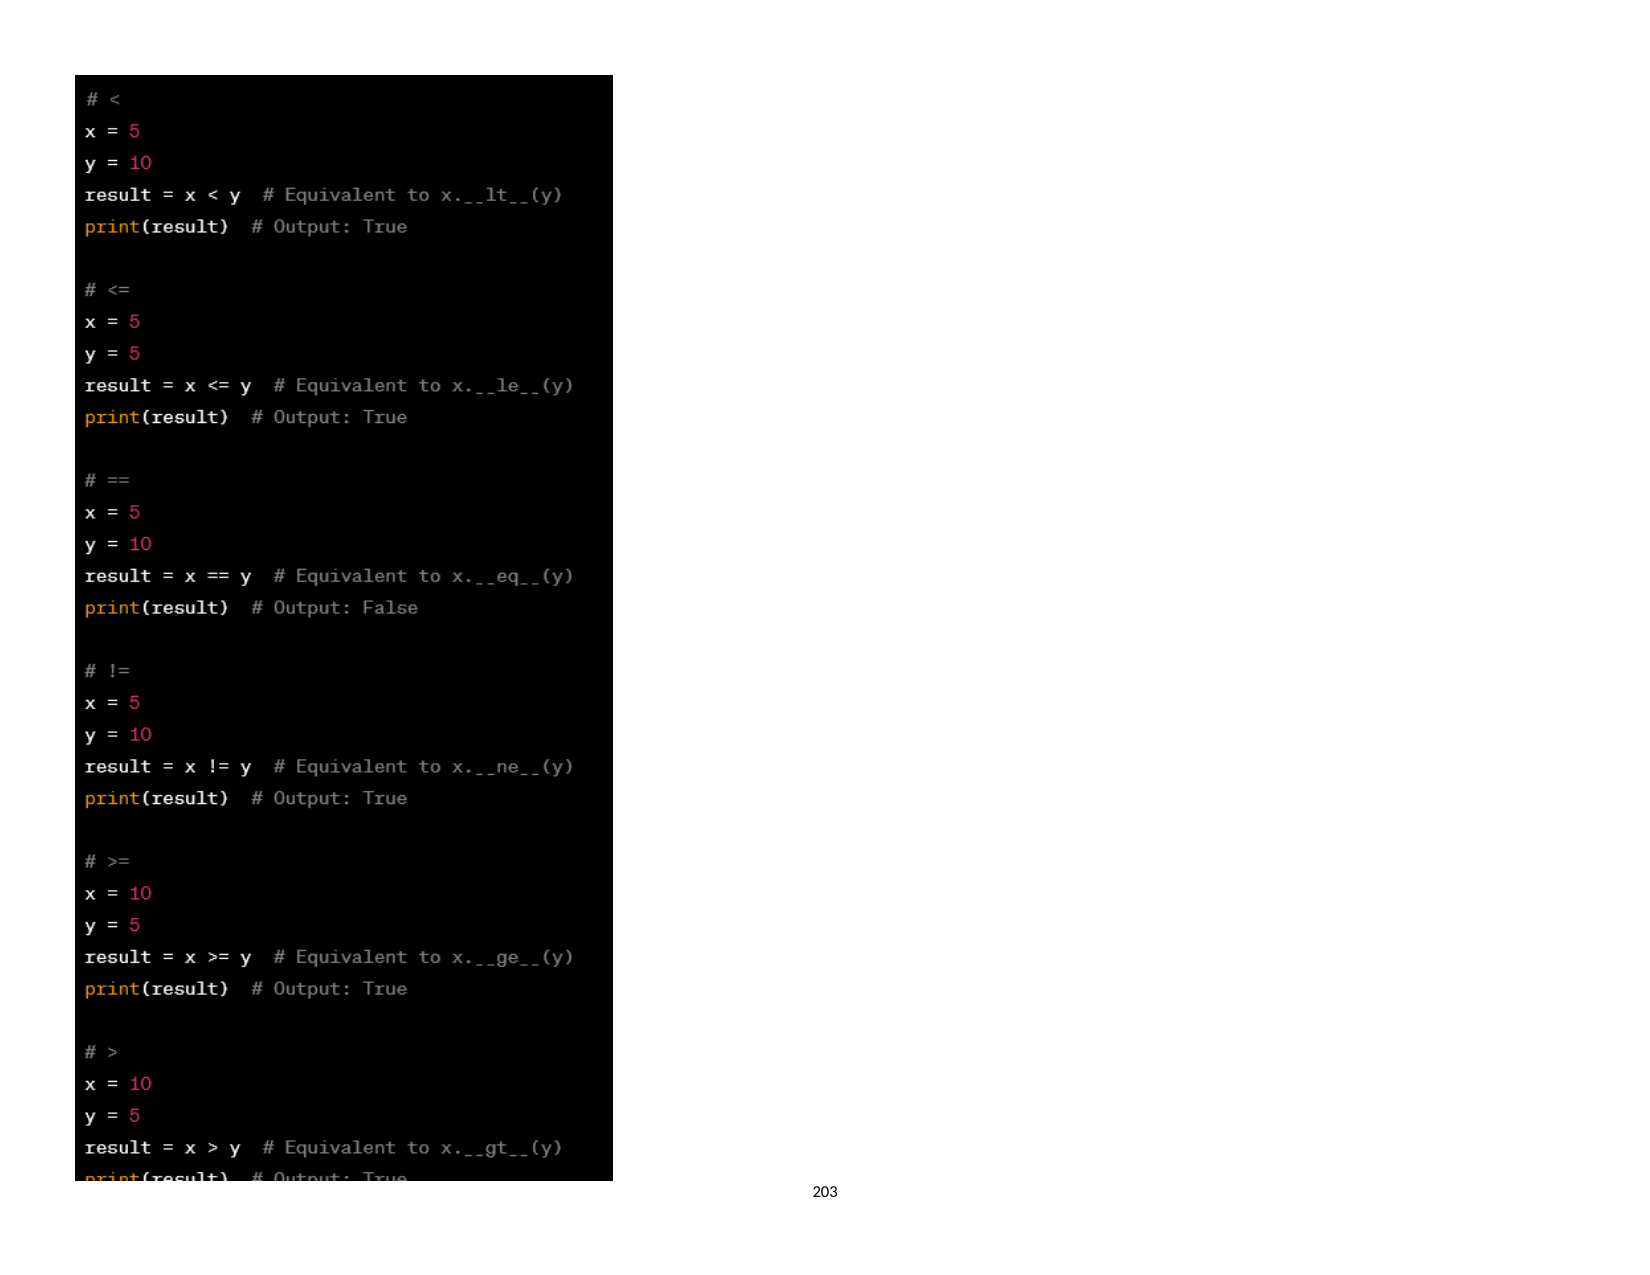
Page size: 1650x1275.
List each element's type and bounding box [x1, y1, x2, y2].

picture [75, 75, 613, 1181]
